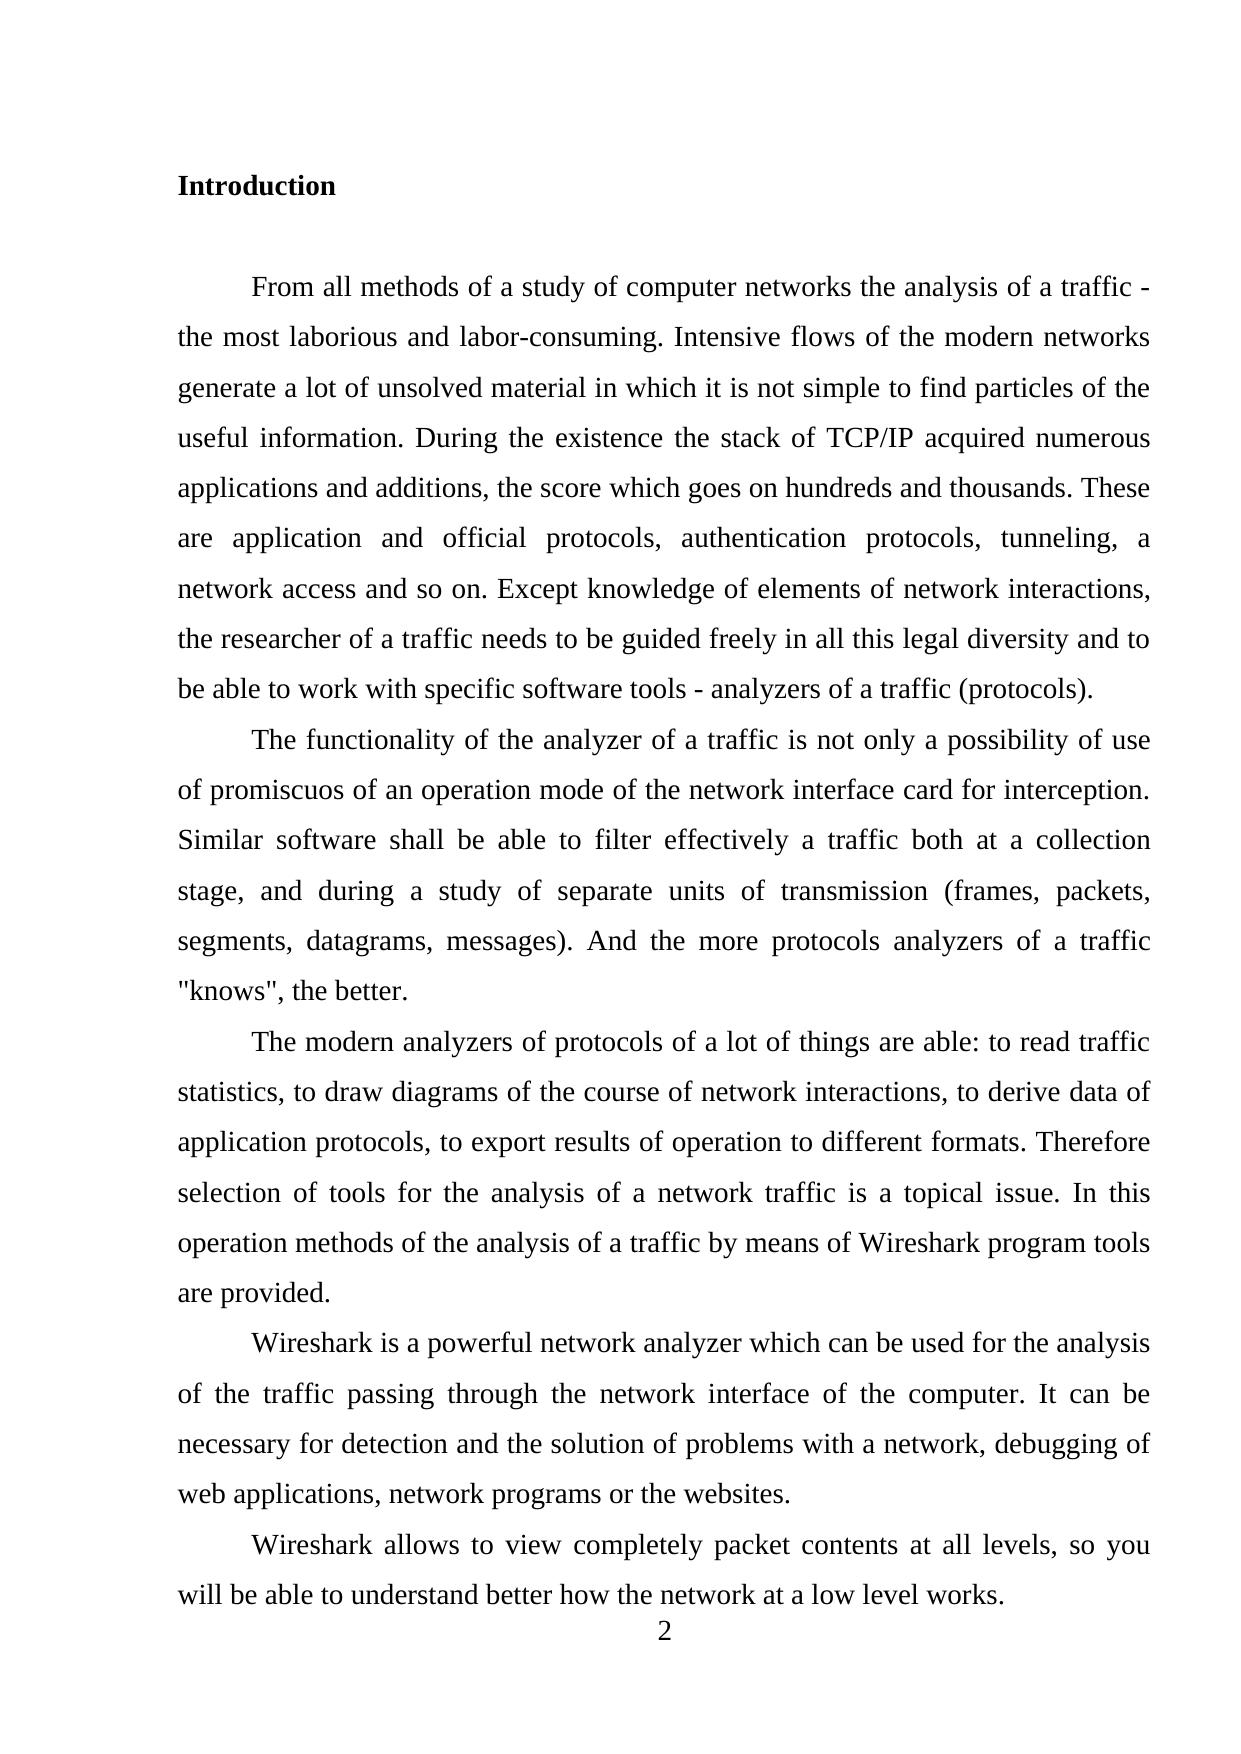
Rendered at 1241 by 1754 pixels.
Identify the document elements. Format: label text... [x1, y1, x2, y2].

text Wireshark allows to view completely packet contents at all levels, so you will be able to understand better how the network at a low level works. [177, 1527, 1152, 1611]
text From all methods of a study of computer networks the analysis of a traffic - the most laborious and labor-consuming. Intensive flows of the modern networks generate a lot of unsolved material in which it is not simple to find particles of the useful information. During the existence the stack of TCP/IP acquired numerous applications and additions, the score which goes on hundreds and thousands. These are application and official protocols, authentication protocols, tunneling, a network access and so on. Except knowledge of elements of network interactions, the researcher of a traffic needs to be guided freely in all this legal diversity and to be able to work with specific software tools - analyzers of a traffic (protocols). [177, 269, 1152, 705]
subtitle Introduction [177, 168, 1152, 202]
text Wireshark is a powerful network analyzer which can be used for the analysis of the traffic passing through the network interface of the computer. It can be necessary for detection and the solution of problems with a network, debugging of web applications, network programs or the websites. [177, 1326, 1152, 1510]
text The functionality of the analyzer of a traffic is not only a possibility of use of promiscuos of an operation mode of the network interface card for interception. Similar software shall be able to filter effectively a traffic both at a collection stage, and during a study of separate units of transmission (frames, packets, segments, datagrams, messages). And the more protocols analyzers of a traffic "knows", the better. [177, 722, 1152, 1007]
text The modern analyzers of protocols of a lot of things are able: to read traffic statistics, to draw diagrams of the course of network interactions, to derive data of application protocols, to export results of operation to different formats. Therefore selection of tools for the analysis of a network traffic is a topical issue. In this operation methods of the analysis of a traffic by means of Wireshark program tools are provided. [177, 1024, 1152, 1309]
